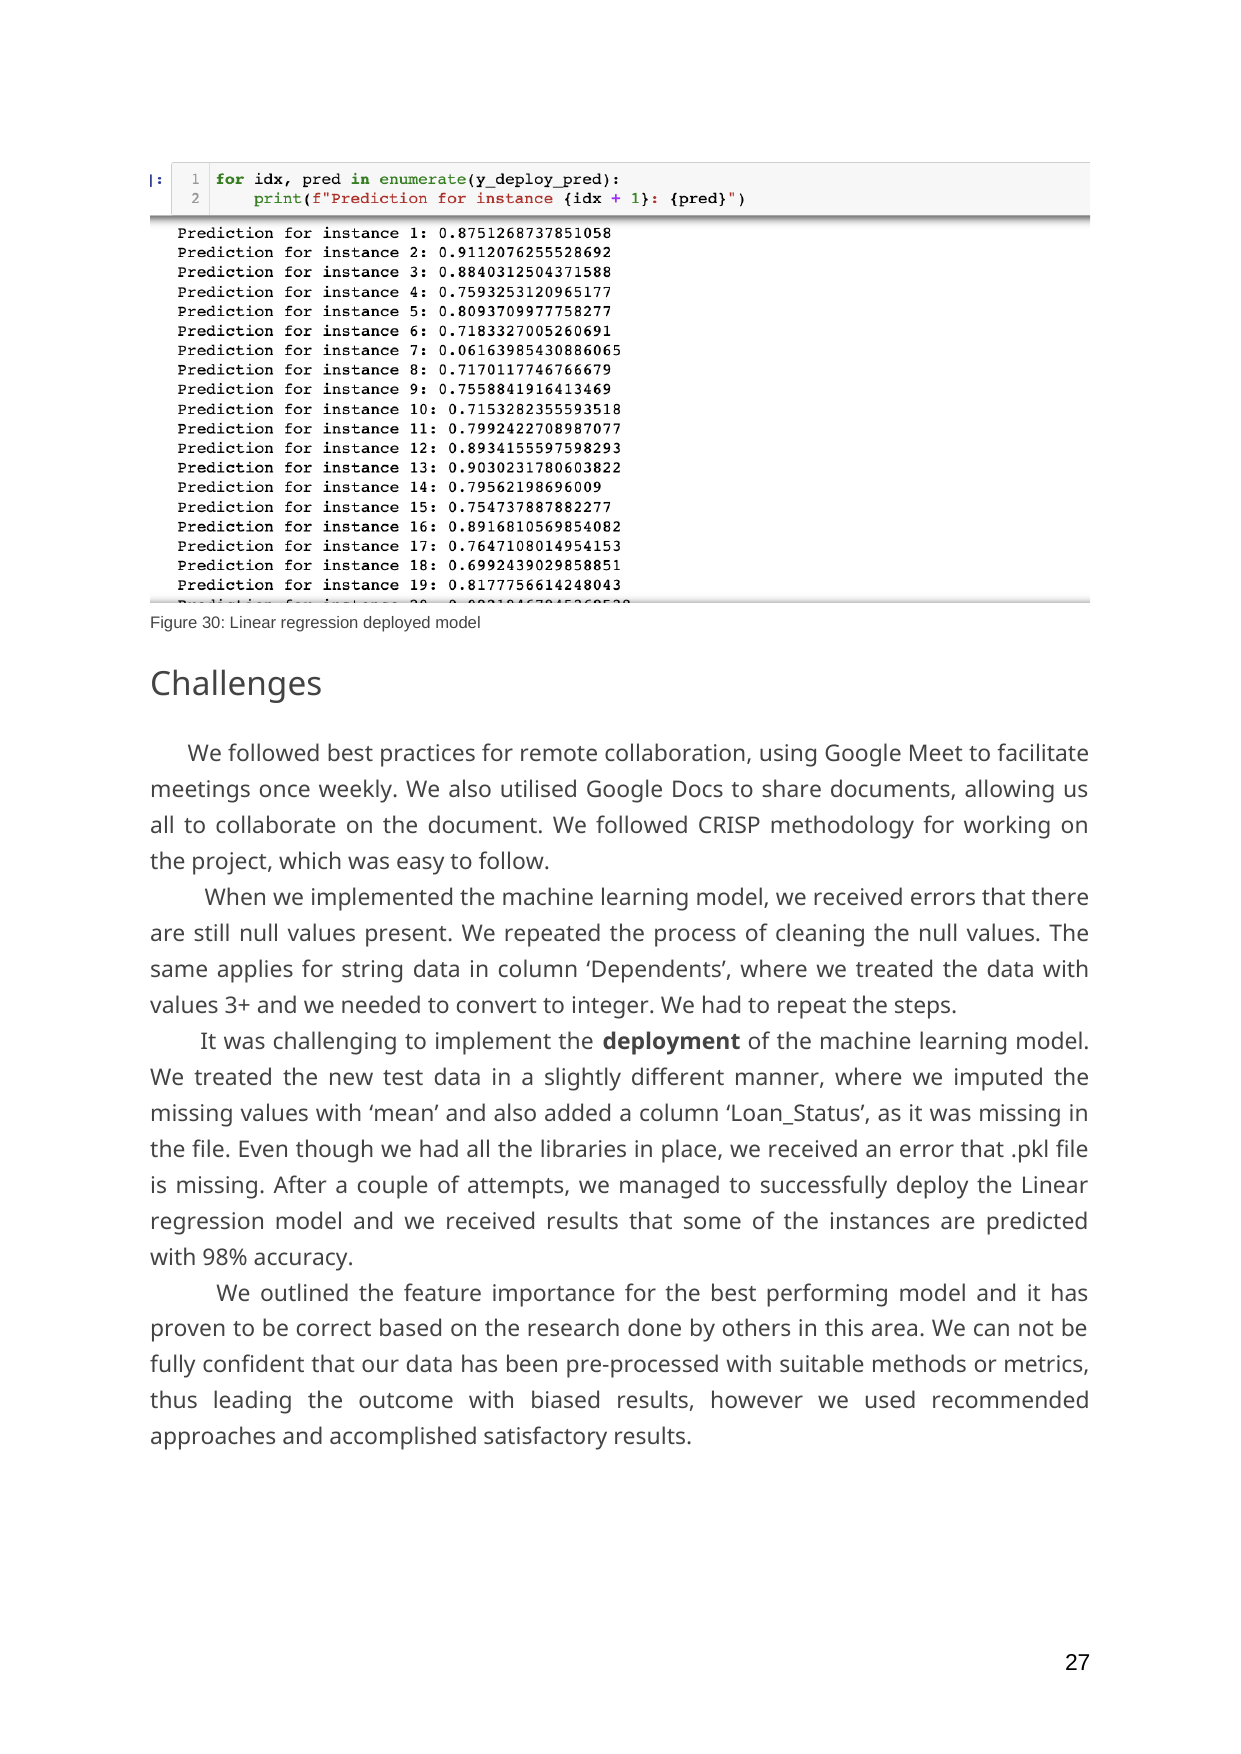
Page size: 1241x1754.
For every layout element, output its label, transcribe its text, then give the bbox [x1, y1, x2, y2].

picture [150, 150, 1091, 611]
text It was challenging to implement the deployment of the machine learning model. We treated the new test data in a slightly different manner, where we imputed the missing values with ‘mean’ and also added a column ‘Loan_Status’, as it was missing in the file. Even though we had all the libraries in place, we received an error that .pkl file is missing. After a couple of attempts, we managed to successfully deploy the Linear regression model and we received results that some of the instances are predicted with 98% accuracy. [150, 1025, 1090, 1272]
subtitle Figure 30: Linear regression deployed model [150, 611, 1090, 632]
text When we implemented the machine learning model, we received errors that there are still null values present. We repeated the process of cleaning the null values. The same applies for string data in column ‘Dependents’, where we treated the data with values 3+ and we needed to convert to integer. We had to repeat the steps. [150, 881, 1090, 1020]
text We outlined the feature importance for the best performing model and it has proven to be correct based on the research done by others in this area. We can not be fully confident that our data has been pre-processed with suitable methods or metrics, thus leading the outcome with biased results, however we used recommended approaches and accomplished satisfactory results. [150, 1276, 1090, 1451]
subtitle Challenges [150, 660, 1090, 706]
text We followed best practices for remote collaboration, using Google Meet to facilitate meetings once weekly. We also utilised Google Docs to share documents, allowing us all to collaborate on the document. We followed CRISP methodology for working on the project, which was easy to follow. [150, 737, 1090, 876]
